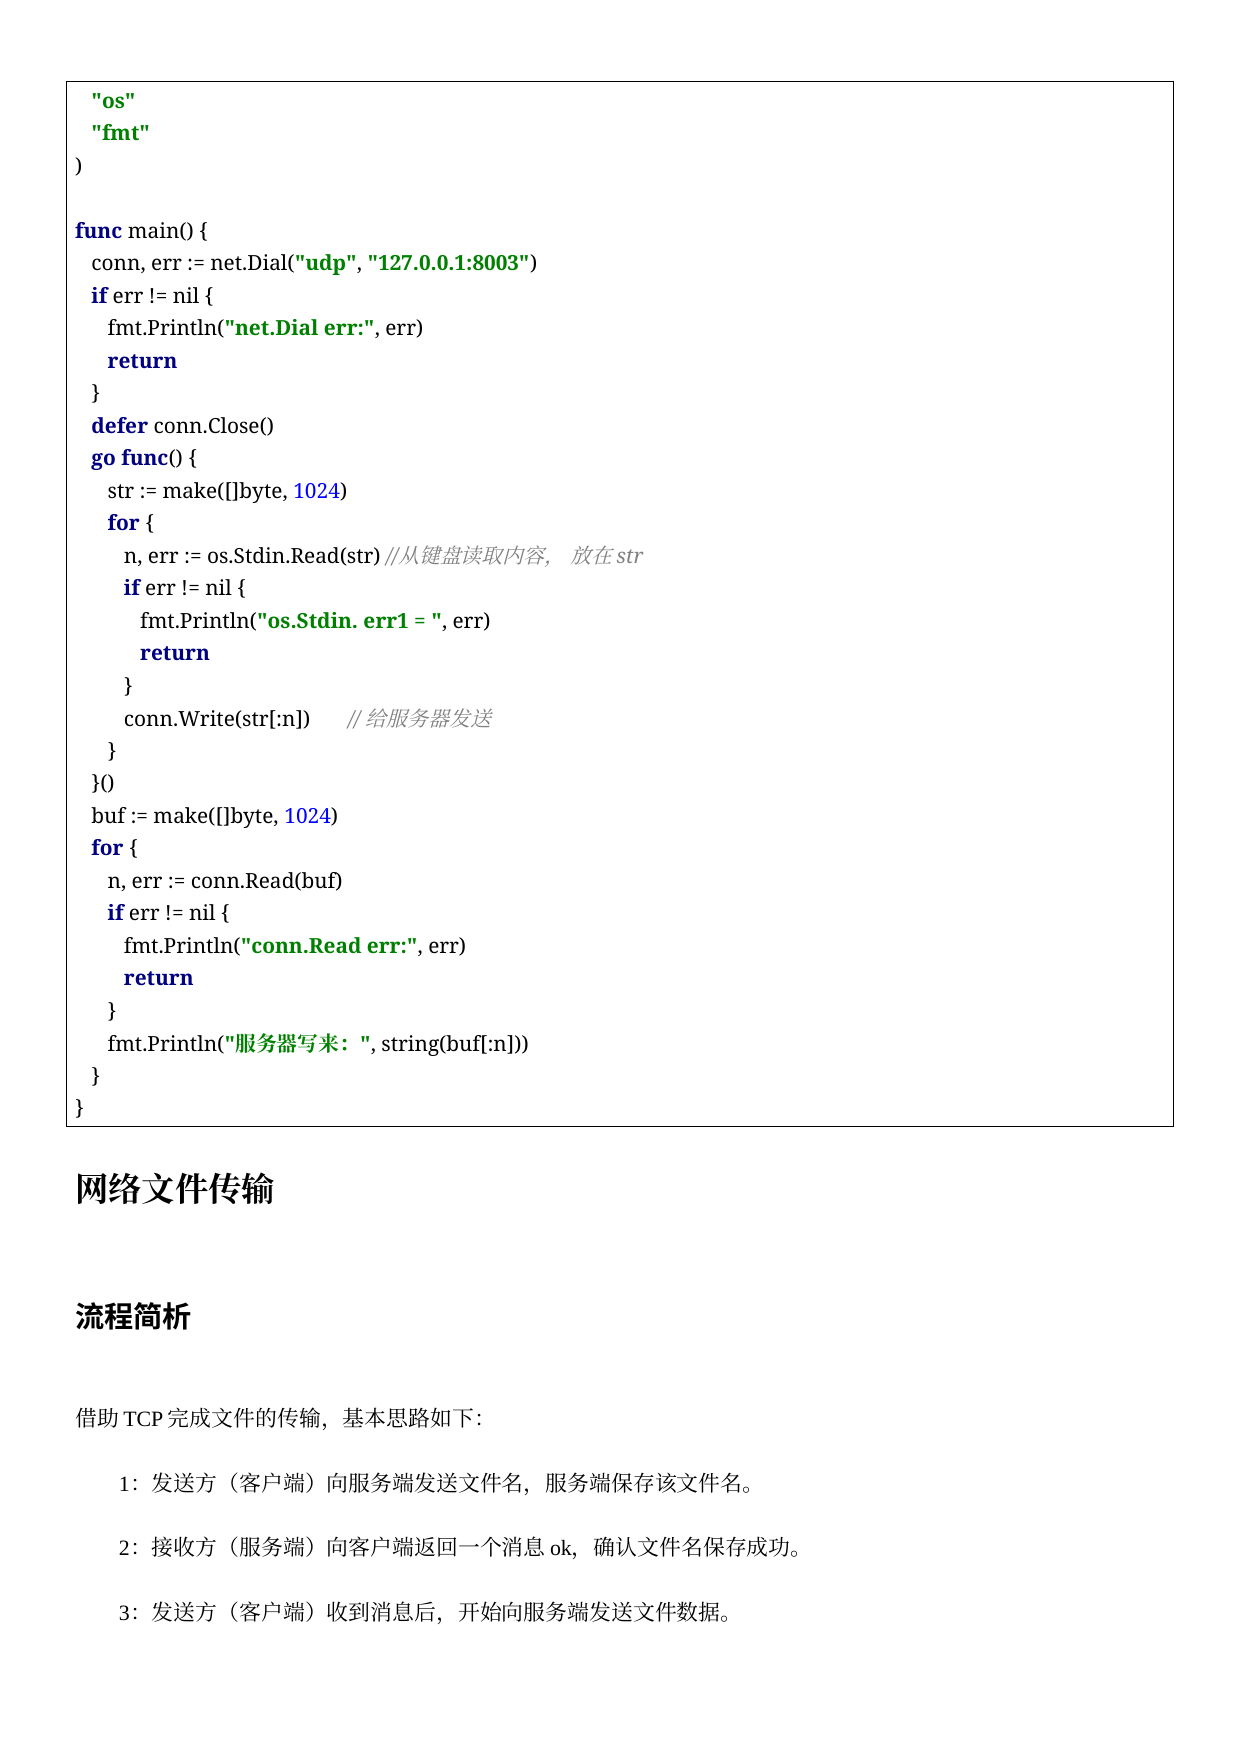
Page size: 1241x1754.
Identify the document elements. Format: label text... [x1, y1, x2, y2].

subtitle 网络文件传输 [75, 1154, 1165, 1219]
text 3：发送方（客户端）收到消息后，开始向服务端发送文件数据。 [75, 1594, 1165, 1627]
text 2：接收方（服务端）向客户端返回一个消息ok，确认文件名保存成功。 [75, 1530, 1165, 1563]
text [67, 82, 1173, 1126]
text 借助TCP完成文件的传输，基本思路如下： [75, 1401, 1165, 1434]
subtitle 流程简析 [75, 1283, 1165, 1348]
text 1：发送方（客户端）向服务端发送文件名，服务端保存该文件名。 [75, 1466, 1165, 1498]
